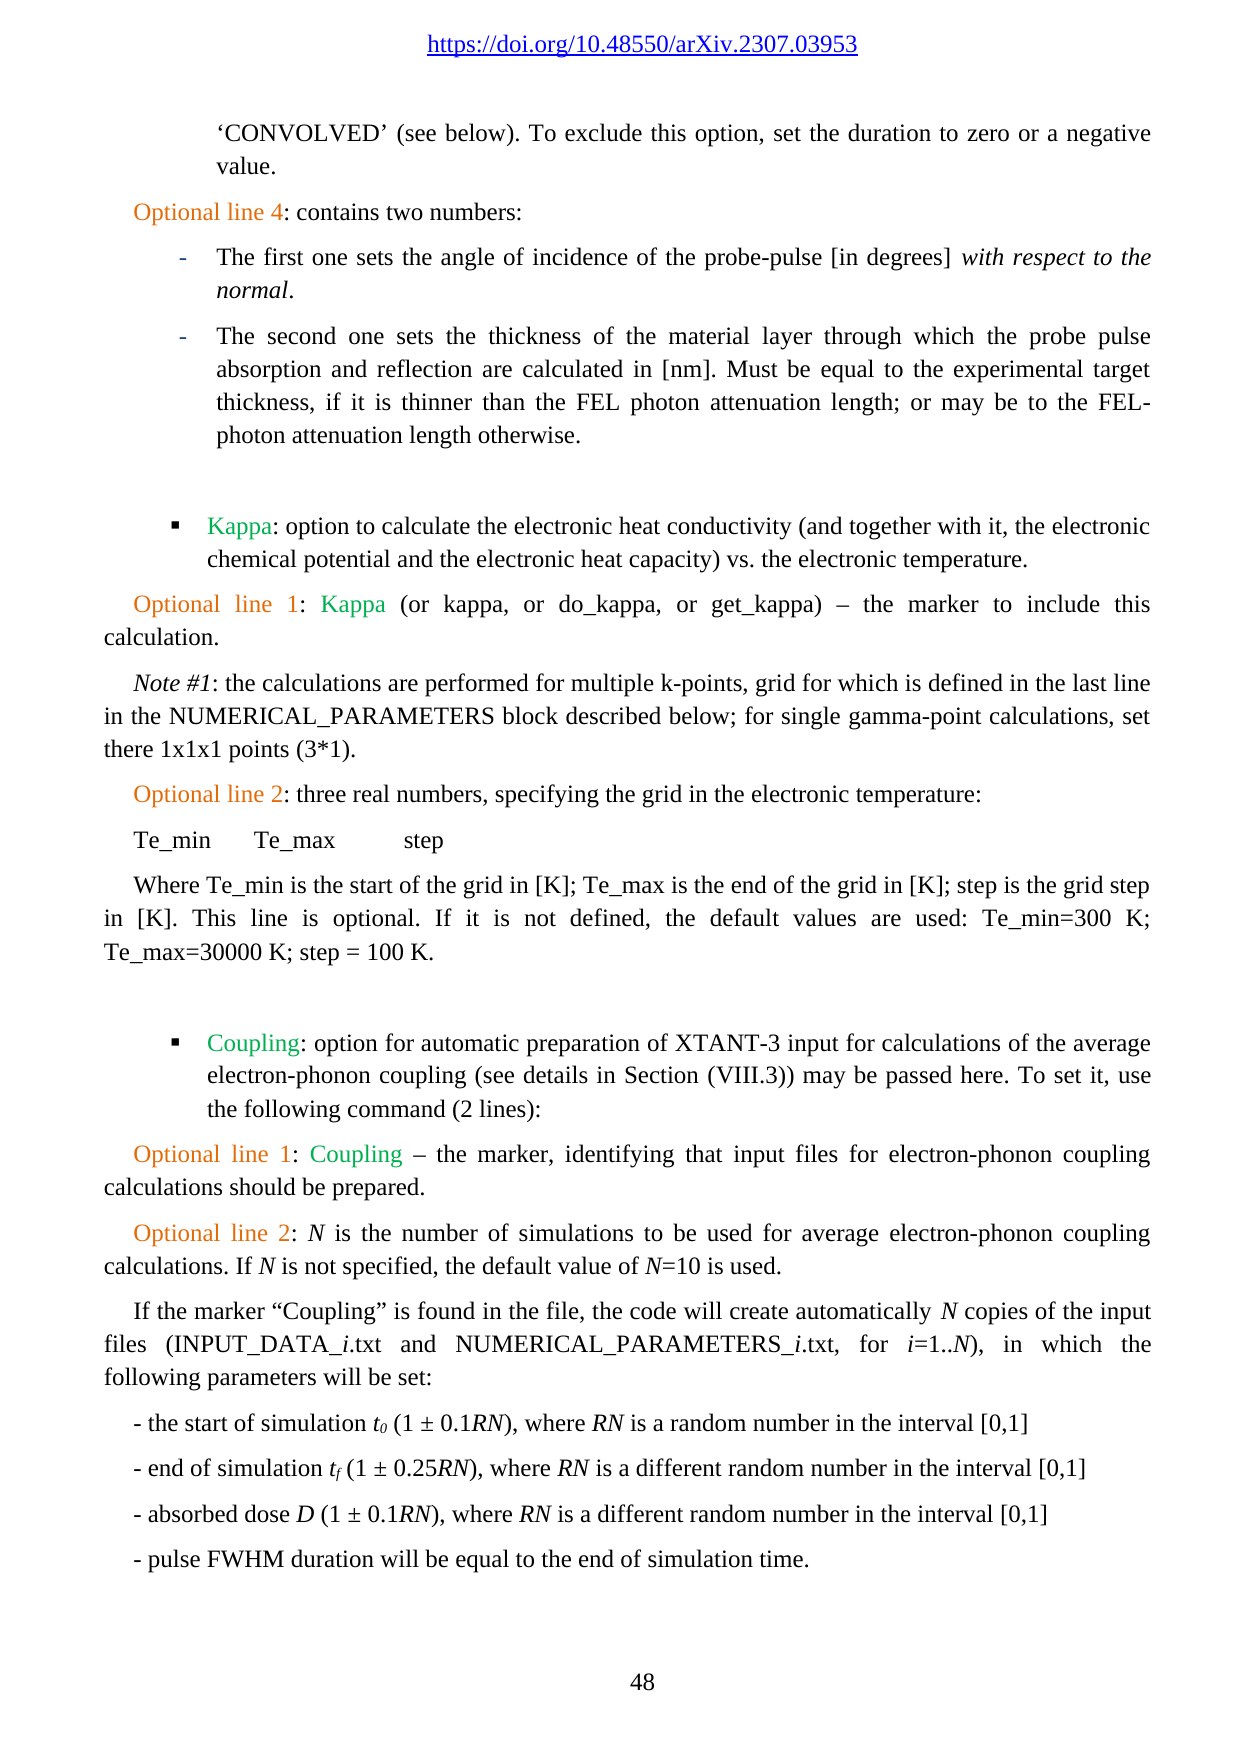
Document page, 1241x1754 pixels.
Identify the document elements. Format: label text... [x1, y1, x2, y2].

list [178, 118, 1152, 180]
text Optional line 2: three real numbers, specifying the grid in the electronic temperature: [103, 779, 1152, 808]
text Note #1: the calculations are performed for multiple k-points, grid for which is defined in the last line in the NUMERICAL_PARAMETERS block described below; for single gamma-point calculations, set there 1x1x1 points (3*1). [103, 668, 1152, 763]
list The second one sets the thickness of the material layer through which the probe pulse absorption and reflection are calculated in [nm]. Must be equal to the experimental target thickness, if it is thinner than the FEL photon attenuation length; or may be to the FEL-photon attenuation length otherwise. [178, 321, 1152, 448]
list Coupling: option for automatic preparation of XTANT-3 input for calculations of the average electron-phonon coupling (see details in Section (VIII.3)) may be passed here. To set it, use the following command (2 lines): [169, 1028, 1152, 1122]
list Kappa: option to calculate the electronic heat conductivity (and together with it, the electronic chemical potential and the electronic heat capacity) vs. the electronic temperature. [169, 511, 1152, 573]
text Te_min Te_max step [103, 825, 1152, 854]
text - absorbed dose D (1 ± 0.1RN), where RN is a different random number in the interval [0,1] [103, 1499, 1152, 1528]
text Optional line 2: N is the number of simulations to be used for average electron-phonon coupling calculations. If N is not specified, the default value of N=10 is used. [103, 1218, 1152, 1279]
text If the marker “Coupling” is found in the file, the code will create automatically N copies of the input files (INPUT_DATA_i.txt and NUMERICAL_PARAMETERS_i.txt, for i=1..N), in which the following parameters will be set: [103, 1296, 1152, 1391]
text - pulse FWHM duration will be equal to the end of simulation time. [103, 1544, 1152, 1573]
text Where Te_min is the start of the grid in [K]; Te_max is the end of the grid in [K]; step is the grid step in [K]. This line is optional. If it is not defined, the default values are used: Te_min=300 K; Te_max=30000 K; step = 100 K. [103, 871, 1152, 965]
text Optional line 4: contains two numbers: [103, 197, 1152, 225]
list The first one sets the angle of incidence of the probe-pulse [in degrees] with respect to the normal. [178, 242, 1152, 304]
text Optional line 1: Coupling – the marker, identifying that input files for electron-phonon coupling calculations should be prepared. [103, 1139, 1152, 1201]
text - end of simulation tf (1 ± 0.25RN), where RN is a different random number in the interval [0,1] [103, 1453, 1152, 1482]
text Optional line 1: Kappa (or kappa, or do_kappa, or get_kappa) – the marker to include this calculation. [103, 589, 1152, 651]
text - the start of simulation t0 (1 ± 0.1RN), where RN is a random number in the interval [0,1] [103, 1408, 1152, 1437]
